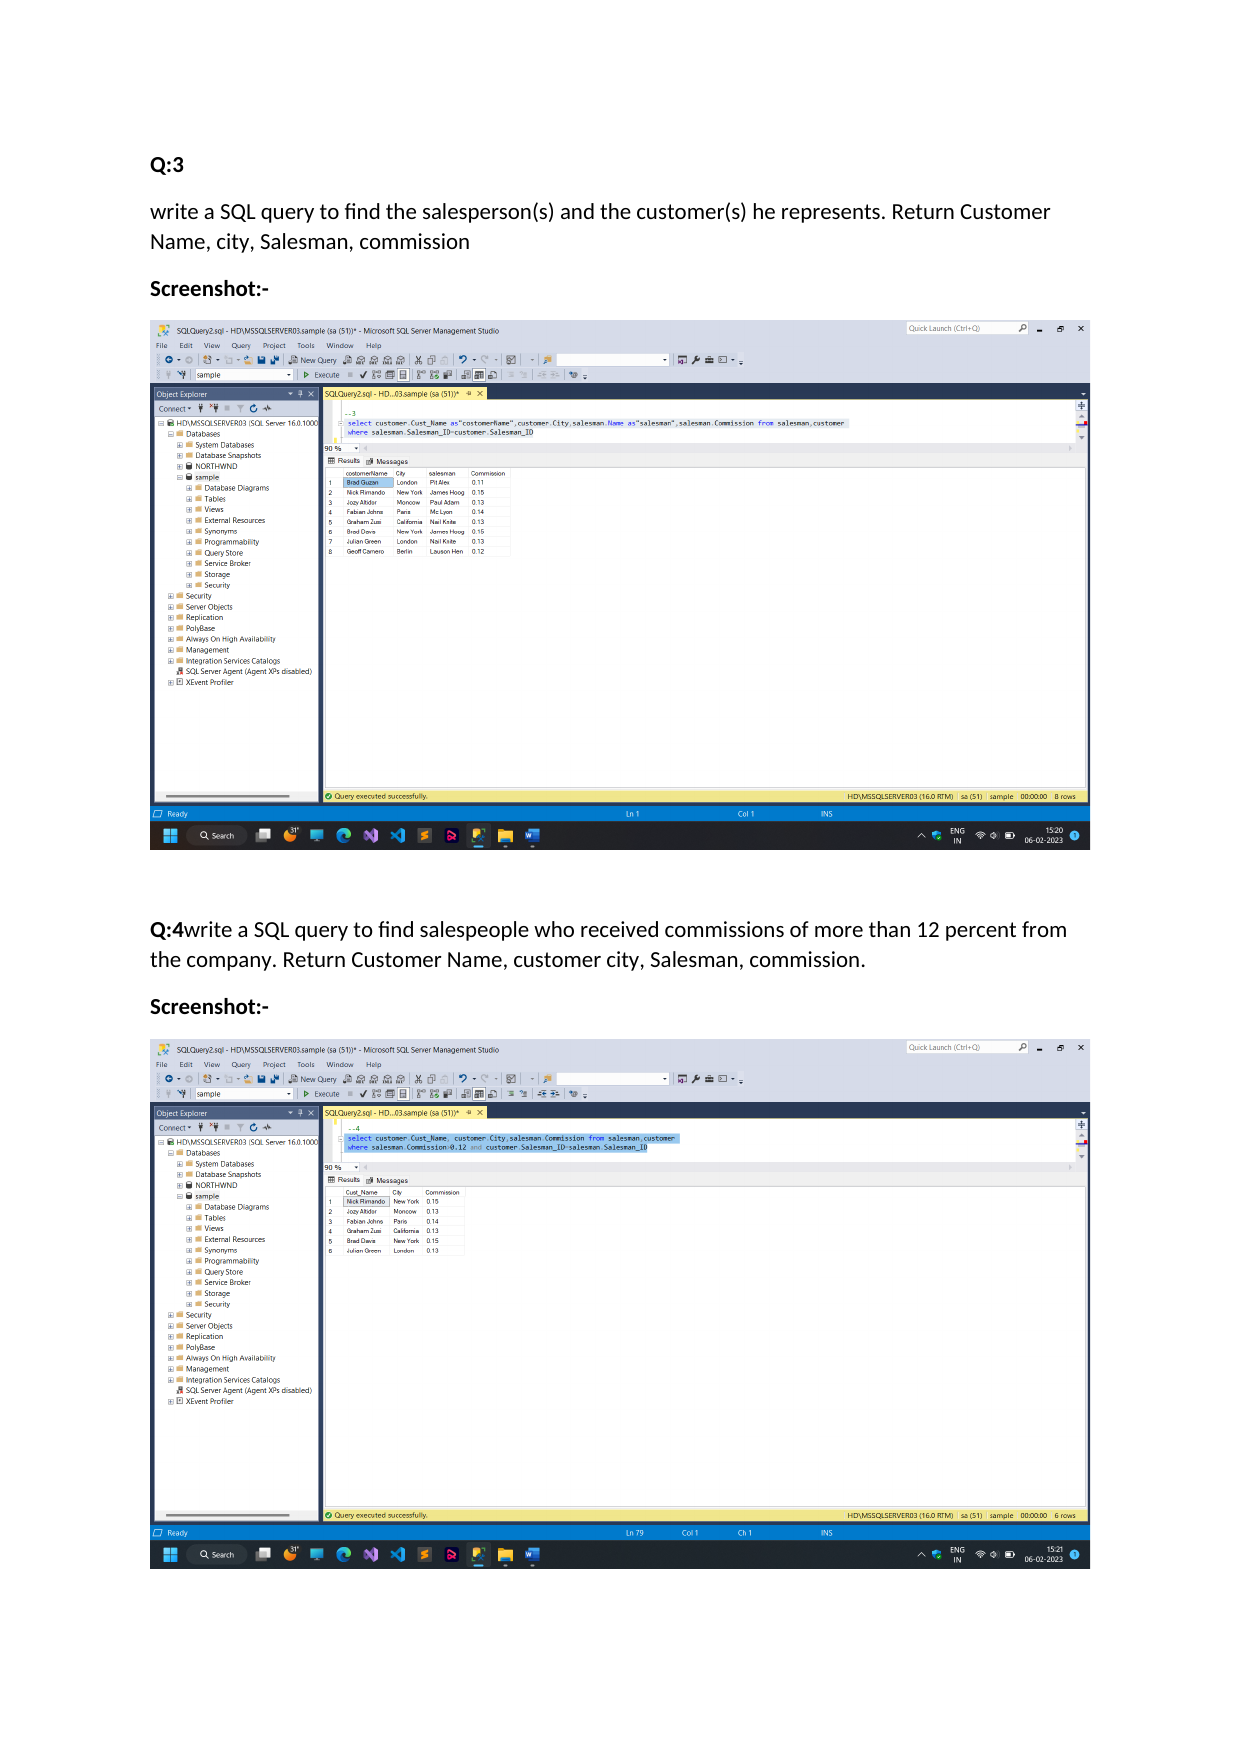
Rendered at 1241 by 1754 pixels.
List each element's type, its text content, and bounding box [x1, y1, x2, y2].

text Q:4write a SQL query to find salespeople who received commissions of more than 12 percent from the company. Return Customer Name, customer city, Salesman, commission. [150, 915, 1090, 974]
picture [150, 1039, 1091, 1569]
text Q:3 [150, 150, 1090, 178]
picture [150, 320, 1091, 850]
text Screenshot:- [150, 992, 1090, 1021]
text write a SQL query to find the salesperson(s) and the customer(s) he represents. Return Customer Name, city, Salesman, commission [150, 197, 1090, 255]
text Screenshot:- [150, 274, 1090, 302]
